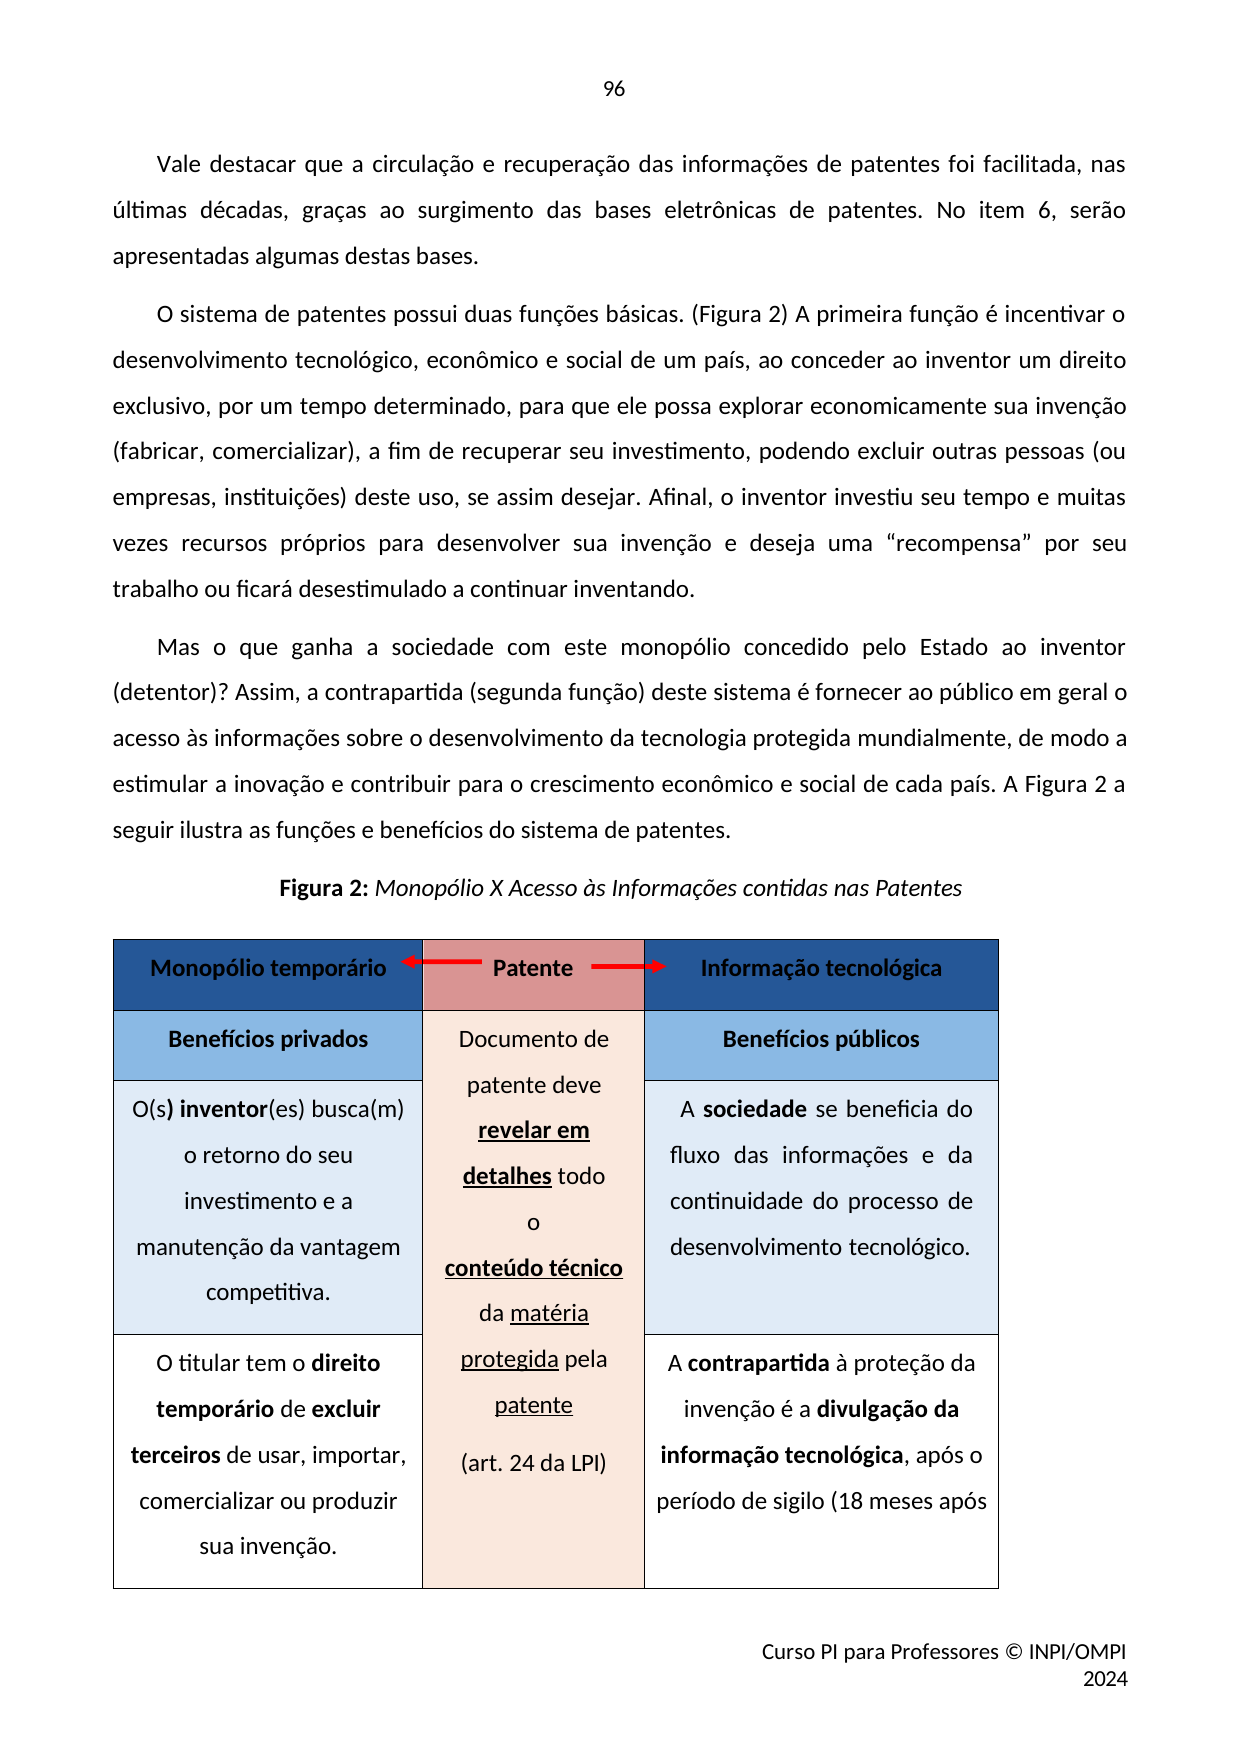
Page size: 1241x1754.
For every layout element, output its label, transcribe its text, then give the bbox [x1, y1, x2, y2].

table_header Patente [423, 940, 644, 1009]
table_cell Benefícios privados [114, 1011, 422, 1080]
table_cell Documento de patente deve revelar em detalhes todo o conteúdo técnico da matéria protegida pela patente (art. 24 da LPI) [423, 1011, 644, 1588]
table_cell A sociedade se beneficia do fluxo das informações e da continuidade do processo de desenvolvimento tecnológico. [645, 1081, 998, 1334]
text O sistema de patentes possui duas funções básicas. (Figura 2) A primeira função é incentivar o desenvolvimento tecnológico, econômico e social de um país, ao conceder ao inventor um direito exclusivo, por um tempo determinado, para que ele possa explorar economicamente sua invenção (fabricar, comercializar), a fim de recuperar seu investimento, podendo excluir outras pessoas (ou empresas, instituições) deste uso, se assim desejar. Afinal, o inventor investiu seu tempo e muitas vezes recursos próprios para desenvolver sua invenção e deseja uma “recompensa” por seu trabalho ou ficará desestimulado a continuar inventando. [112, 298, 1128, 603]
table_cell O(s) inventor(es) busca(m) o retorno do seu investimento e a manutenção da vantagem competitiva. [114, 1081, 422, 1334]
table_header Monopólio temporário [114, 940, 422, 1009]
text Vale destacar que a circulação e recuperação das informações de patentes foi facilitada, nas últimas décadas, graças ao surgimento das bases eletrônicas de patentes. No item 6, serão apresentadas algumas destas bases. [112, 148, 1128, 271]
text Figura 2: Monopólio X Acesso às Informações contidas nas Patentes [279, 872, 1211, 903]
table_cell Benefícios públicos [645, 1011, 998, 1080]
table_header Informação tecnológica [645, 940, 998, 1009]
table_cell A contrapartida à proteção da invenção é a divulgação da informação tecnológica, após o período de sigilo (18 meses após [645, 1335, 998, 1588]
table_cell O titular tem o direito temporário de excluir terceiros de usar, importar, comercializar ou produzir sua invenção. [114, 1335, 422, 1588]
text Mas o que ganha a sociedade com este monopólio concedido pelo Estado ao inventor (detentor)? Assim, a contrapartida (segunda função) deste sistema é fornecer ao público em geral o acesso às informações sobre o desenvolvimento da tecnologia protegida mundialmente, de modo a estimular a inovação e contribuir para o crescimento econômico e social de cada país. A Figura 2 a seguir ilustra as funções e benefícios do sistema de patentes. [112, 631, 1128, 844]
